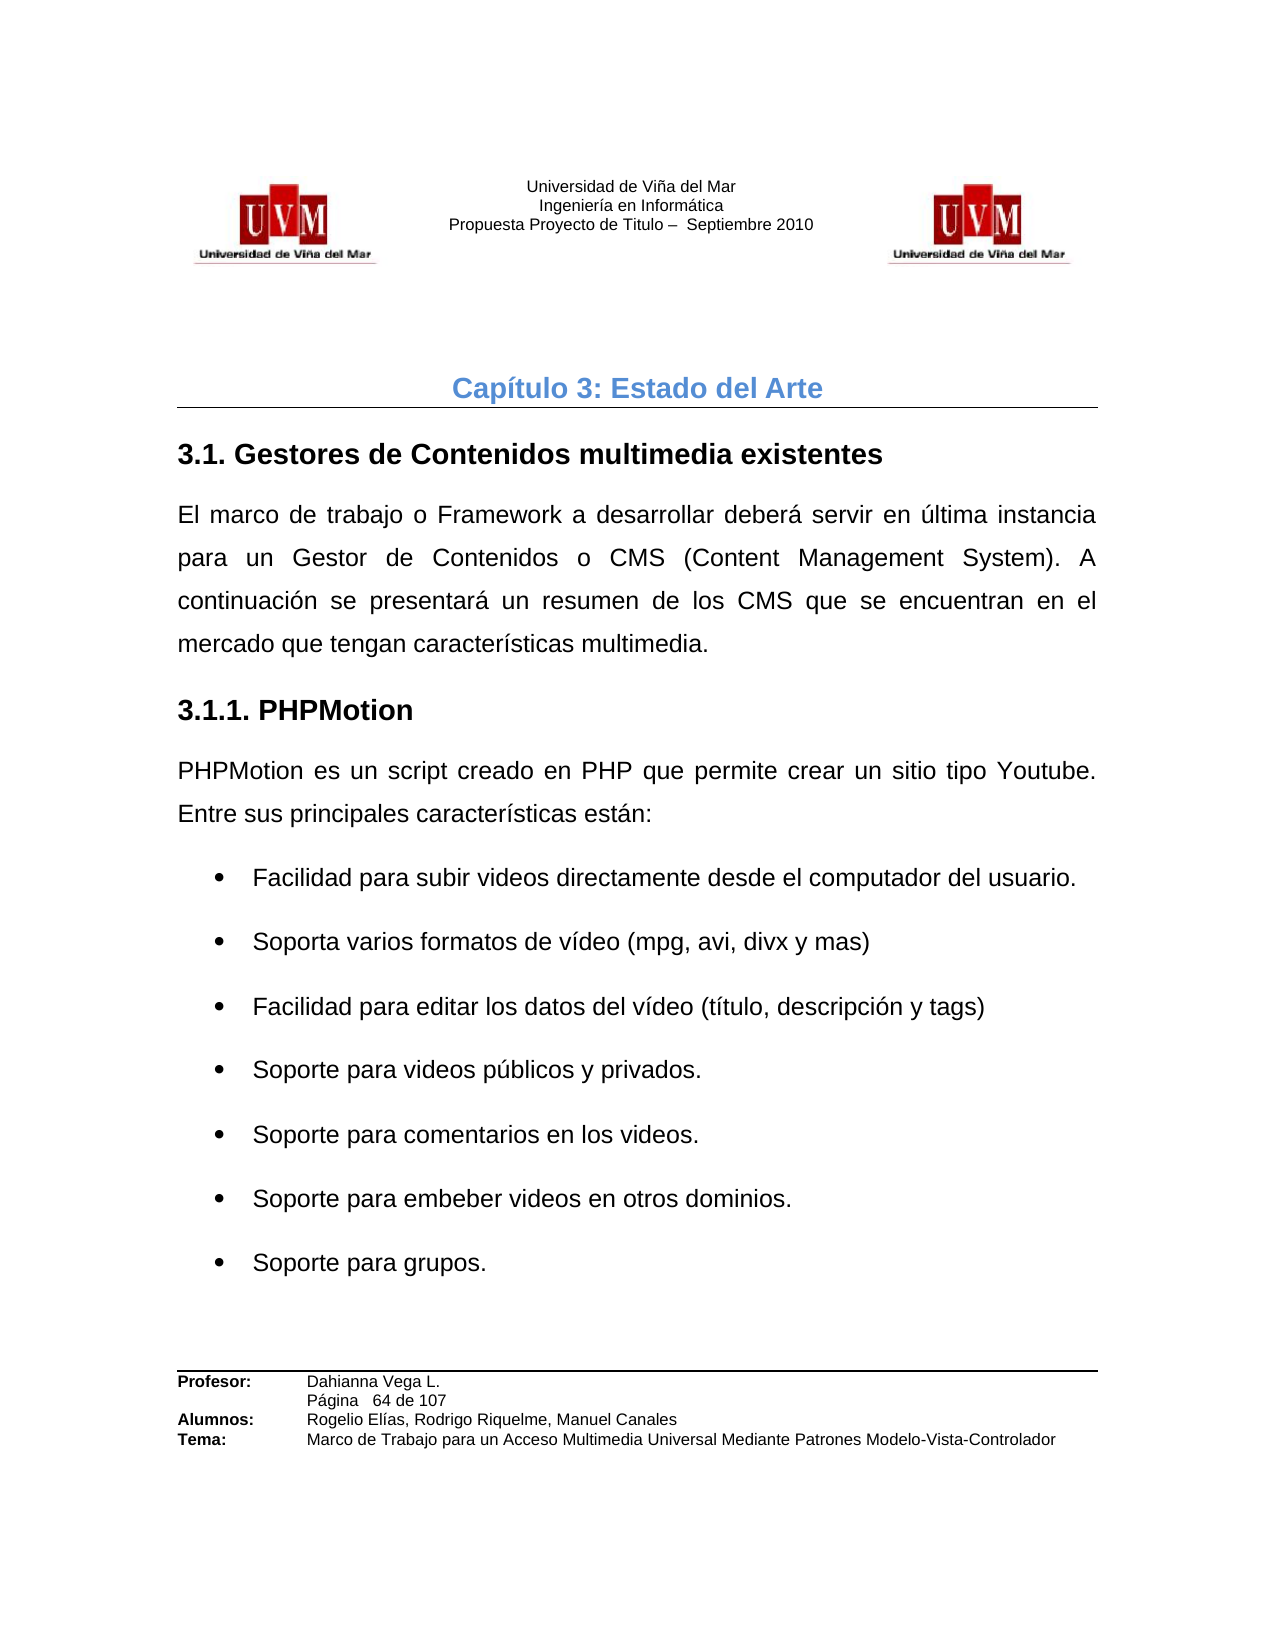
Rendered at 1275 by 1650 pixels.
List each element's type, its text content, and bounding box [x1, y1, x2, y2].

text El marco de trabajo o Framework a desarrollar deberá servir en última instancia para un Gestor de Contenidos o CMS (Content Management System). A continuación se presentará un resumen de los CMS que se encuentran en el mercado que tengan características multimedia. [177, 500, 1098, 658]
text PHPMotion es un script creado en PHP que permite crear un sitio tipo Youtube. Entre sus principales características están: [177, 756, 1098, 828]
subtitle 3.1. Gestores de Contenidos multimedia existentes [177, 437, 1098, 471]
list Soporta varios formatos de vídeo (mpg, avi, divx y mas) [215, 927, 1098, 956]
list Facilidad para editar los datos del vídeo (título, descripción y tags) [215, 991, 1098, 1020]
picture [177, 176, 390, 267]
list Facilidad para subir videos directamente desde el computador del usuario. [215, 863, 1098, 892]
title Capítulo 3: Estado del Arte [177, 371, 1098, 407]
picture [871, 176, 1084, 267]
subtitle 3.1.1. PHPMotion [177, 693, 1098, 727]
list Soporte para embeber videos en otros dominios. [215, 1184, 1098, 1212]
list Soporte para videos públicos y privados. [215, 1056, 1098, 1084]
list Soporte para comentarios en los videos. [215, 1119, 1098, 1148]
list Soporte para grupos. [215, 1248, 1098, 1277]
